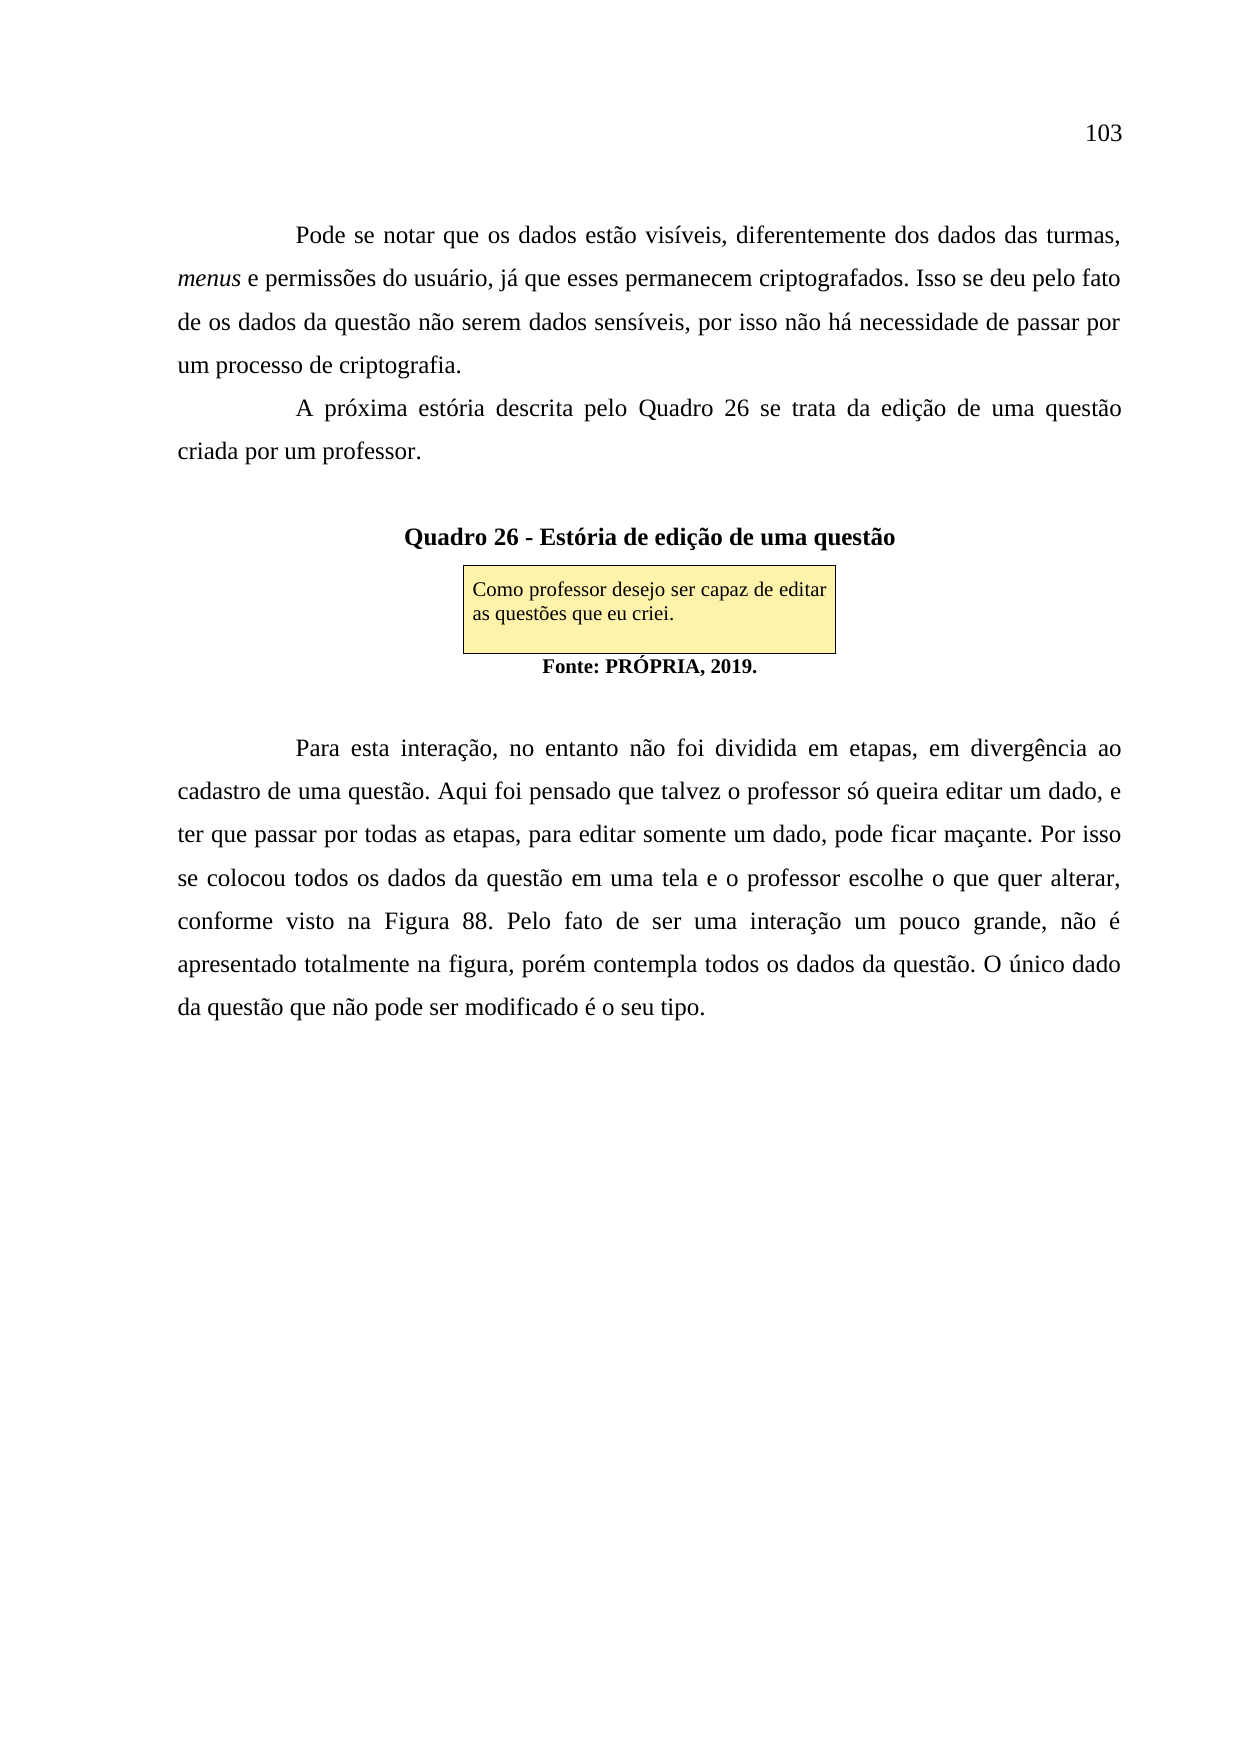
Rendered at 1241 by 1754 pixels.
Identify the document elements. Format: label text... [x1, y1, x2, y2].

text Quadro 26 - Estória de edição de uma questão [177, 522, 1122, 551]
text Para esta interação, no entanto não foi dividida em etapas, em divergência ao cadastro de uma questão. Aqui foi pensado que talvez o professor só queira editar um dado, e ter que passar por todas as etapas, para editar somente um dado, pode ficar maçante. Por isso se colocou todos os dados da questão em uma tela e o professor escolhe o que quer alterar, conforme visto na Figura 88. Pelo fato de ser uma interação um pouco grande, não é apresentado totalmente na figura, porém contempla todos os dados da questão. O único dado da questão que não pode ser modificado é o seu tipo. [177, 733, 1122, 1021]
text Fonte: PRÓPRIA, 2019. [177, 654, 1122, 678]
text Pode se notar que os dados estão visíveis, diferentemente dos dados das turmas, menus e permissões do usuário, já que esses permanecem criptografados. Isso se deu pelo fato de os dados da questão não serem dados sensíveis, por isso não há necessidade de passar por um processo de criptografia. [177, 220, 1122, 378]
text A próxima estória descrita pelo Quadro 26 se trata da edição de uma questão criada por um professor. [177, 393, 1122, 465]
text Como professor desejo ser capaz de editar as questões que eu criei. [464, 566, 835, 613]
